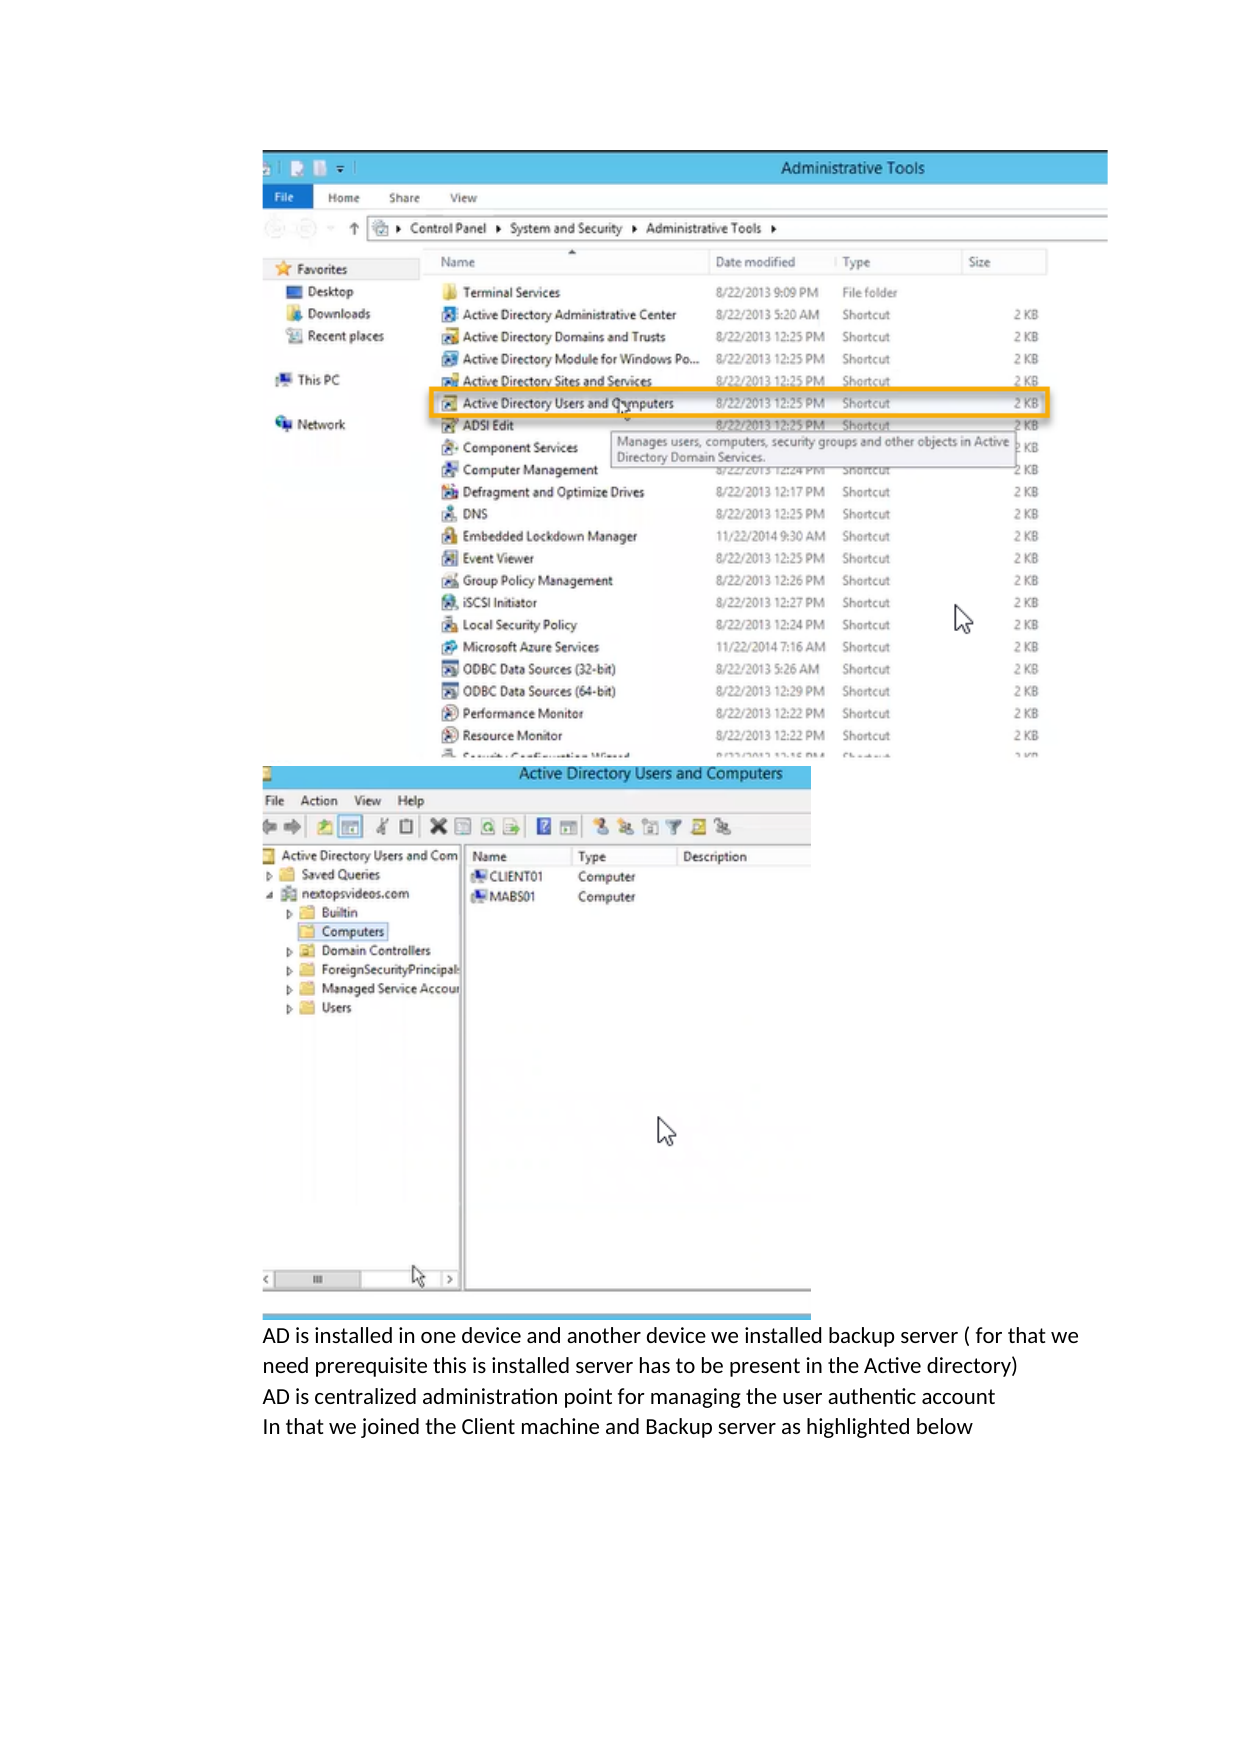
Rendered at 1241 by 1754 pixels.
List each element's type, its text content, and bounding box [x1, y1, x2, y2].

picture [262, 150, 1108, 764]
picture [262, 766, 811, 1320]
list AD is installed in one device and another device we installed backup server ( for that we need prerequisite this is installed server has to be present in the Active directory) [262, 1321, 1090, 1379]
list AD is centralized administration point for managing the user authentic account [262, 1382, 1090, 1410]
list In that we joined the Client machine and Backup server as highlighted below [262, 1412, 1090, 1440]
